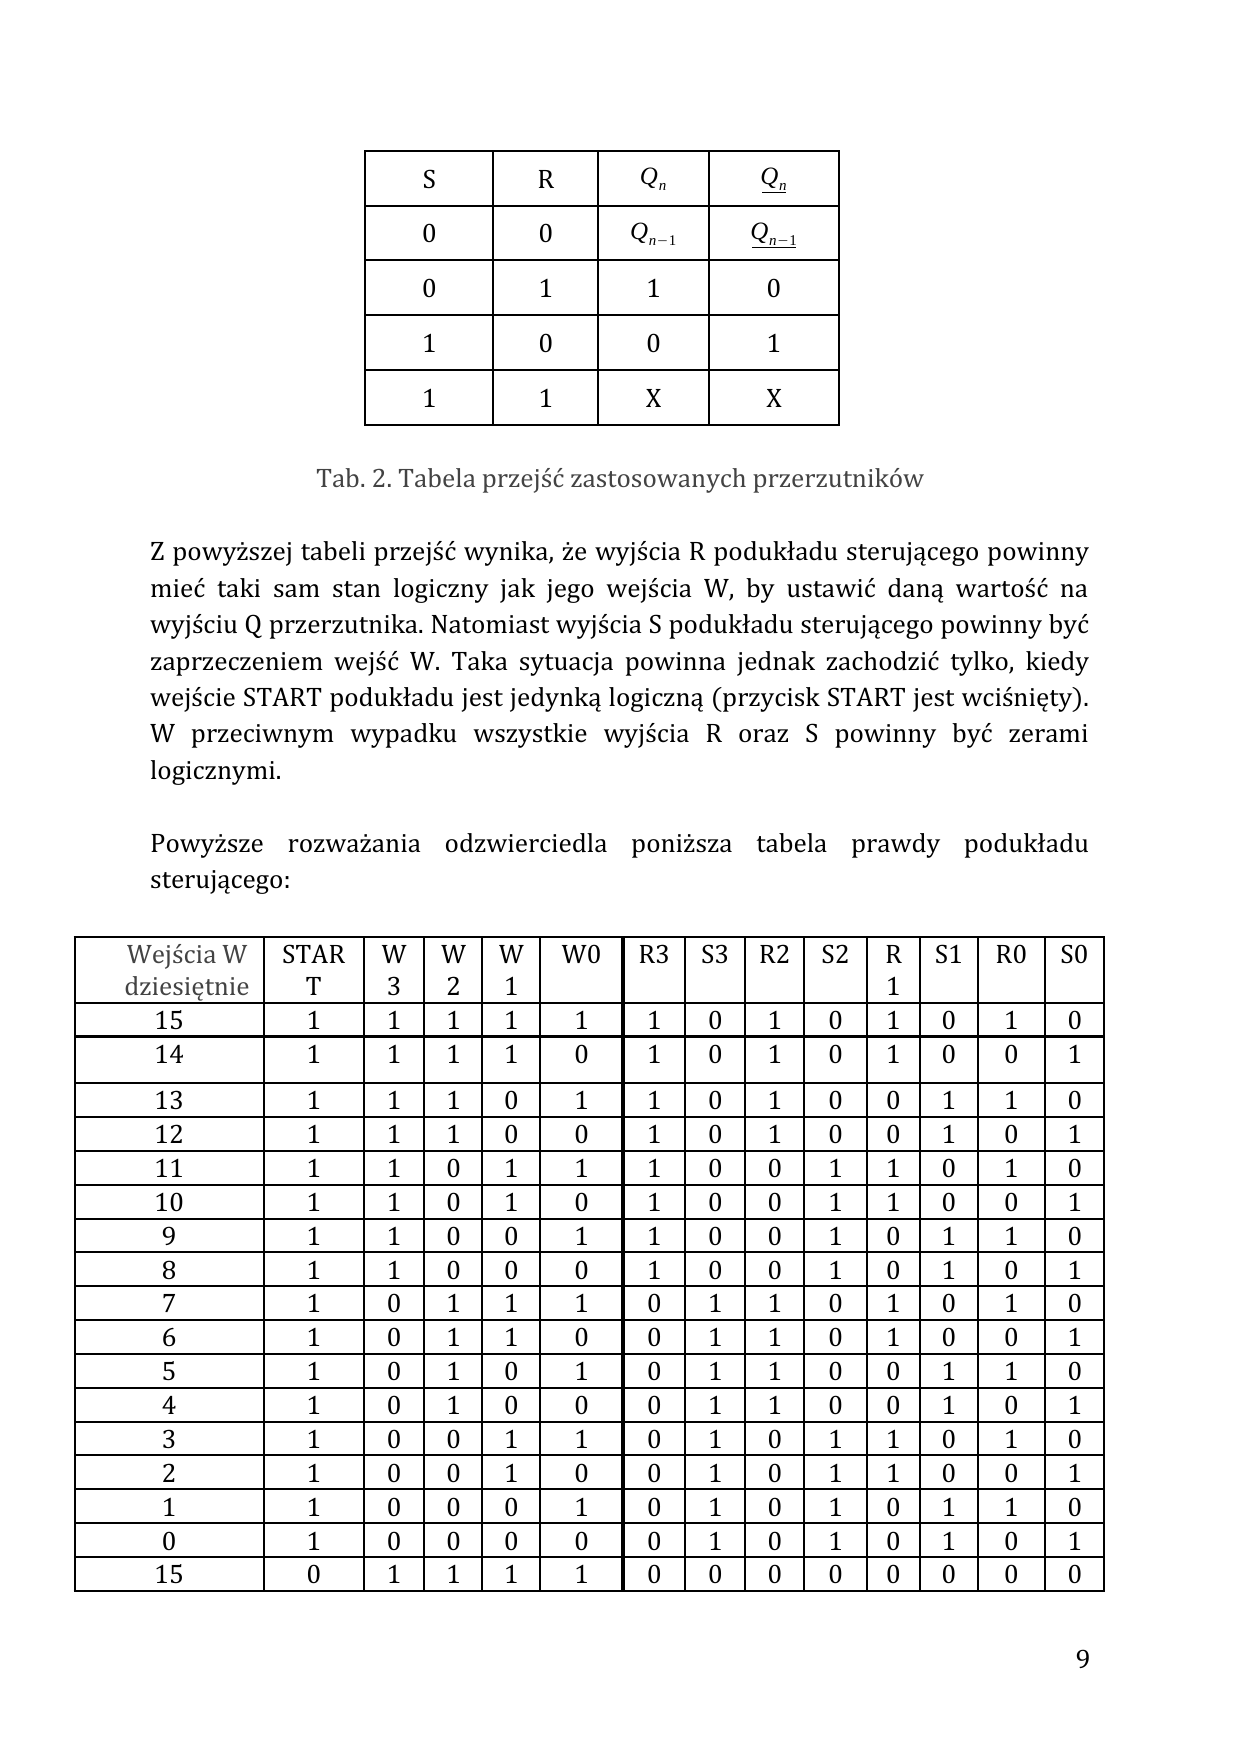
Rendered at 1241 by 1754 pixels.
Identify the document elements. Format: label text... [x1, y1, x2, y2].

table_cell 0 [921, 1038, 977, 1082]
table_cell 0 [541, 1038, 621, 1082]
table_cell 0 [686, 1004, 744, 1035]
table_cell 1 [265, 1423, 363, 1454]
table_header [599, 152, 708, 205]
table_cell 0 [805, 1355, 866, 1387]
table_cell 0 [710, 261, 838, 314]
table_cell 1 [541, 1558, 621, 1590]
table_cell 1 [483, 1038, 539, 1082]
table_cell 0 [686, 1118, 744, 1150]
table_cell 0 [365, 1321, 423, 1353]
table_cell 0 [686, 1084, 744, 1116]
table_cell 1 [868, 1038, 919, 1082]
table_cell 0 [805, 1389, 866, 1421]
table_cell 0 [868, 1355, 919, 1387]
table_header R0 [979, 938, 1044, 1002]
table_cell 1 [746, 1355, 803, 1387]
table_cell 1 [483, 1004, 539, 1035]
table_cell 1 [365, 1118, 423, 1150]
table_cell 1 [365, 1558, 423, 1590]
table_cell 1 [625, 1084, 684, 1116]
table_cell 1 [1046, 1456, 1103, 1488]
table_cell 11 [76, 1152, 263, 1183]
table_cell 1 [979, 1287, 1044, 1319]
table_header S1 [921, 938, 977, 1002]
table_header W0 [541, 938, 621, 1002]
table_cell 0 [541, 1118, 621, 1150]
table_cell 1 [921, 1253, 977, 1285]
table_cell 1 [805, 1490, 866, 1522]
table_cell 0 [625, 1490, 684, 1522]
table_cell 0 [805, 1084, 866, 1116]
table_cell 1 [425, 1321, 481, 1353]
table_cell 1 [541, 1084, 621, 1116]
table_cell 1 [365, 1253, 423, 1285]
table_cell 0 [365, 1423, 423, 1454]
table_cell 1 [921, 1220, 977, 1251]
table_cell 1 [483, 1456, 539, 1488]
table_cell 1 [686, 1524, 744, 1556]
table_cell 0 [365, 1490, 423, 1522]
table_cell 0 [1046, 1423, 1103, 1454]
table_cell 1 [365, 1220, 423, 1251]
table_header W2 [425, 938, 481, 1002]
table_header W1 [483, 938, 539, 1002]
table_cell 1 [868, 1321, 919, 1353]
table_cell 14 [76, 1038, 263, 1082]
table_cell 0 [625, 1287, 684, 1319]
table_cell 1 [365, 1004, 423, 1035]
table_cell 0 [979, 1456, 1044, 1488]
table_cell 1 [805, 1220, 866, 1251]
table_cell 1 [921, 1389, 977, 1421]
table_cell 1 [868, 1423, 919, 1454]
table_cell 0 [483, 1389, 539, 1421]
table_cell 2 [76, 1456, 263, 1488]
table_cell 1 [265, 1355, 363, 1387]
table_cell 1 [541, 1152, 621, 1183]
table_cell 1 [746, 1118, 803, 1150]
table_cell 1 [365, 1084, 423, 1116]
table_cell 0 [979, 1558, 1044, 1590]
table_cell 0 [979, 1524, 1044, 1556]
table_cell 0 [979, 1038, 1044, 1082]
table_cell 1 [1046, 1186, 1103, 1217]
table_cell 1 [625, 1220, 684, 1251]
table_cell 0 [746, 1220, 803, 1251]
table_cell 0 [868, 1558, 919, 1590]
table_cell 6 [76, 1321, 263, 1353]
table_cell 1 [541, 1490, 621, 1522]
table_cell 0 [979, 1118, 1044, 1150]
table_cell 0 [425, 1490, 481, 1522]
table_cell 1 [746, 1389, 803, 1421]
table_cell 1 [710, 316, 838, 369]
table_cell 1 [1046, 1389, 1103, 1421]
table_cell 0 [366, 261, 492, 314]
table_cell 0 [541, 1456, 621, 1488]
table_cell 1 [365, 1038, 423, 1082]
table_cell 1 [805, 1253, 866, 1285]
table_header [710, 152, 838, 205]
table_cell 1 [1046, 1118, 1103, 1150]
table_cell 0 [483, 1253, 539, 1285]
table_cell 1 [746, 1084, 803, 1116]
table_cell 1 [265, 1152, 363, 1183]
table_header S3 [686, 938, 744, 1002]
table_cell 0 [425, 1186, 481, 1217]
table_cell 0 [921, 1186, 977, 1217]
table_cell 1 [541, 1220, 621, 1251]
table_cell 0 [1046, 1084, 1103, 1116]
table_cell 1 [686, 1423, 744, 1454]
table_cell 1 [365, 1152, 423, 1183]
table_cell 0 [599, 316, 708, 369]
table_cell 1 [76, 1490, 263, 1522]
table_cell 1 [425, 1004, 481, 1035]
table_cell 0 [746, 1456, 803, 1488]
table_cell 1 [686, 1355, 744, 1387]
table_cell 7 [76, 1287, 263, 1319]
table_cell 1 [265, 1220, 363, 1251]
table_cell 1 [366, 371, 492, 423]
table_cell 1 [868, 1152, 919, 1183]
table_cell 0 [494, 316, 597, 369]
table_cell 1 [265, 1287, 363, 1319]
table_cell 0 [625, 1456, 684, 1488]
table_cell 0 [805, 1287, 866, 1319]
table_cell 0 [541, 1186, 621, 1217]
table_cell 1 [979, 1004, 1044, 1035]
table_cell 1 [979, 1423, 1044, 1454]
table_cell 0 [494, 207, 597, 259]
table_cell 0 [979, 1186, 1044, 1217]
table_cell 0 [921, 1152, 977, 1183]
text Z powyższej tabeli przejść wynika, że wyjścia R podukładu sterującego powinny mieć taki sam stan logiczny jak jego wejścia W, by ustawić daną wartość na wyjściu Q przerzutnika. Natomiast wyjścia S podukładu sterującego powinny być zaprzeczeniem wejść W. Taka sytuacja powinna jednak zachodzić tylko, kiedy wejście START podukładu jest jedynką logiczną (przycisk START jest wciśnięty). W przeciwnym wypadku wszystkie wyjścia R oraz S powinny być zerami logicznymi. [150, 535, 1090, 785]
table_cell 1 [746, 1287, 803, 1319]
table_cell 1 [265, 1186, 363, 1217]
text Powyższe rozważania odzwierciedla poniższa tabela prawdy podukładu sterującego: [150, 827, 1090, 895]
table_cell 0 [921, 1558, 977, 1590]
table_cell 0 [483, 1490, 539, 1522]
table_cell 0 [805, 1118, 866, 1150]
table_cell 1 [746, 1004, 803, 1035]
table_cell 0 [686, 1152, 744, 1183]
table_cell 1 [265, 1038, 363, 1082]
table_cell 0 [868, 1490, 919, 1522]
table_cell 0 [805, 1321, 866, 1353]
table_cell 0 [1046, 1004, 1103, 1035]
table_cell 1 [979, 1490, 1044, 1522]
table_cell 0 [625, 1321, 684, 1353]
table_cell 0 [746, 1186, 803, 1217]
table_cell 0 [425, 1423, 481, 1454]
table_header R1 [868, 938, 919, 1002]
table_cell 1 [483, 1287, 539, 1319]
table_cell 1 [541, 1287, 621, 1319]
table_cell 0 [979, 1321, 1044, 1353]
table_cell 1 [483, 1558, 539, 1590]
table_cell 1 [868, 1004, 919, 1035]
table_cell 0 [1046, 1355, 1103, 1387]
table_cell 1 [686, 1389, 744, 1421]
table_cell 0 [921, 1287, 977, 1319]
table_cell 1 [425, 1084, 481, 1116]
table_cell 1 [625, 1186, 684, 1217]
table_cell 1 [425, 1118, 481, 1150]
table_header S [366, 152, 492, 205]
table_cell 0 [979, 1253, 1044, 1285]
table_cell 0 [868, 1389, 919, 1421]
table_cell 1 [625, 1253, 684, 1285]
table_cell 1 [265, 1524, 363, 1556]
table_cell 1 [265, 1084, 363, 1116]
table_cell 1 [265, 1389, 363, 1421]
table_cell 0 [746, 1524, 803, 1556]
table_cell 1 [483, 1423, 539, 1454]
table_cell 1 [979, 1355, 1044, 1387]
table_cell 12 [76, 1118, 263, 1150]
table_cell 0 [805, 1038, 866, 1082]
table_cell 0 [541, 1321, 621, 1353]
table_cell 0 [686, 1253, 744, 1285]
table_cell 1 [625, 1118, 684, 1150]
table_cell 0 [1046, 1152, 1103, 1183]
table_cell 0 [979, 1389, 1044, 1421]
table_cell 0 [365, 1524, 423, 1556]
table_cell 3 [76, 1423, 263, 1454]
table_cell 15 [76, 1558, 263, 1590]
table_header Wejścia W dziesiętnie [76, 938, 263, 1002]
table_cell 0 [425, 1456, 481, 1488]
table_cell 0 [425, 1524, 481, 1556]
table_cell 1 [425, 1389, 481, 1421]
table_cell 1 [805, 1186, 866, 1217]
table_cell 0 [921, 1321, 977, 1353]
table_cell 10 [76, 1186, 263, 1217]
table_cell 1 [921, 1490, 977, 1522]
table_cell [710, 207, 838, 259]
table_cell 1 [686, 1456, 744, 1488]
table_cell 0 [805, 1004, 866, 1035]
table_cell 0 [1046, 1287, 1103, 1319]
table_cell 0 [746, 1490, 803, 1522]
table_cell 0 [868, 1084, 919, 1116]
table_cell 1 [541, 1004, 621, 1035]
table_header W3 [365, 938, 423, 1002]
table_cell 0 [483, 1118, 539, 1150]
table_cell 1 [686, 1287, 744, 1319]
table_cell 1 [483, 1152, 539, 1183]
table_cell 0 [365, 1355, 423, 1387]
table_cell 1 [921, 1084, 977, 1116]
table_cell 1 [979, 1220, 1044, 1251]
table_cell 1 [686, 1490, 744, 1522]
table_cell 4 [76, 1389, 263, 1421]
table_header R [494, 152, 597, 205]
table_cell 0 [921, 1004, 977, 1035]
table_cell 1 [425, 1287, 481, 1319]
table_cell 13 [76, 1084, 263, 1116]
table_cell 0 [365, 1287, 423, 1319]
table_cell 0 [1046, 1490, 1103, 1522]
table_cell 0 [483, 1084, 539, 1116]
table_cell 1 [805, 1456, 866, 1488]
table_cell 0 [483, 1220, 539, 1251]
table_cell 1 [1046, 1253, 1103, 1285]
table_cell 1 [265, 1456, 363, 1488]
table_cell 0 [805, 1558, 866, 1590]
table_cell 1 [265, 1118, 363, 1150]
table_cell 1 [541, 1423, 621, 1454]
table_cell 1 [868, 1186, 919, 1217]
table_cell 0 [541, 1524, 621, 1556]
table_header S2 [805, 938, 866, 1002]
table_cell 1 [541, 1355, 621, 1387]
table_cell 1 [805, 1152, 866, 1183]
table_cell 1 [979, 1084, 1044, 1116]
table_cell 0 [483, 1355, 539, 1387]
table_cell [599, 207, 708, 259]
table_cell 0 [868, 1118, 919, 1150]
table_cell 5 [76, 1355, 263, 1387]
table_cell 0 [625, 1355, 684, 1387]
table_cell 0 [365, 1389, 423, 1421]
table_cell 1 [625, 1152, 684, 1183]
table_cell 0 [1046, 1220, 1103, 1251]
table_cell 1 [625, 1038, 684, 1082]
table_cell 1 [265, 1004, 363, 1035]
table_cell 1 [425, 1038, 481, 1082]
table_cell 1 [366, 316, 492, 369]
table_cell 1 [1046, 1038, 1103, 1082]
table_cell 1 [921, 1355, 977, 1387]
table_cell 1 [686, 1321, 744, 1353]
table_cell 0 [921, 1423, 977, 1454]
table_cell 0 [265, 1558, 363, 1590]
table_cell 9 [76, 1220, 263, 1251]
table_cell 1 [805, 1524, 866, 1556]
table_cell 1 [483, 1321, 539, 1353]
table_cell 1 [868, 1287, 919, 1319]
table_cell 0 [868, 1220, 919, 1251]
table_cell 0 [425, 1253, 481, 1285]
table_cell 0 [425, 1220, 481, 1251]
table_cell 1 [868, 1456, 919, 1488]
table_cell 0 [541, 1253, 621, 1285]
text Tab. 2. Tabela przejść zastosowanych przerzutników [150, 462, 1090, 494]
table_cell 1 [746, 1038, 803, 1082]
table_cell 1 [1046, 1524, 1103, 1556]
table_cell 0 [483, 1524, 539, 1556]
table_cell 1 [494, 371, 597, 423]
table_cell 0 [1046, 1558, 1103, 1590]
table_header R2 [746, 938, 803, 1002]
table_cell 1 [1046, 1321, 1103, 1353]
table_cell 1 [494, 261, 597, 314]
table_cell 0 [365, 1456, 423, 1488]
table_cell X [599, 371, 708, 423]
table_cell 1 [483, 1186, 539, 1217]
table_cell 1 [805, 1423, 866, 1454]
table_cell 0 [625, 1524, 684, 1556]
table_cell 0 [625, 1389, 684, 1421]
table_header R3 [625, 938, 684, 1002]
table_cell 0 [746, 1558, 803, 1590]
table_cell 0 [686, 1220, 744, 1251]
table_header S0 [1046, 938, 1103, 1002]
table_cell 1 [425, 1558, 481, 1590]
table_cell 1 [746, 1321, 803, 1353]
table_cell X [710, 371, 838, 423]
table_cell 1 [425, 1355, 481, 1387]
table_cell 0 [686, 1038, 744, 1082]
table_cell 8 [76, 1253, 263, 1285]
table_cell 1 [921, 1118, 977, 1150]
table_cell 0 [425, 1152, 481, 1183]
table_cell 1 [365, 1186, 423, 1217]
table_cell 0 [746, 1423, 803, 1454]
table_cell 1 [625, 1004, 684, 1035]
table_cell 15 [76, 1004, 263, 1035]
table_cell 0 [366, 207, 492, 259]
table_cell 1 [921, 1524, 977, 1556]
table_cell 0 [921, 1456, 977, 1488]
table_cell 0 [686, 1186, 744, 1217]
table_cell 0 [541, 1389, 621, 1421]
table_cell 1 [265, 1253, 363, 1285]
table_cell 1 [265, 1490, 363, 1522]
table_cell 0 [868, 1524, 919, 1556]
table_cell 0 [746, 1253, 803, 1285]
table_cell 0 [76, 1524, 263, 1556]
table_cell 0 [686, 1558, 744, 1590]
table_header START [265, 938, 363, 1002]
table_cell 1 [599, 261, 708, 314]
table_cell 0 [746, 1152, 803, 1183]
table_cell 1 [265, 1321, 363, 1353]
table_cell 0 [868, 1253, 919, 1285]
table_cell 0 [625, 1558, 684, 1590]
table_cell 1 [979, 1152, 1044, 1183]
table_cell 0 [625, 1423, 684, 1454]
